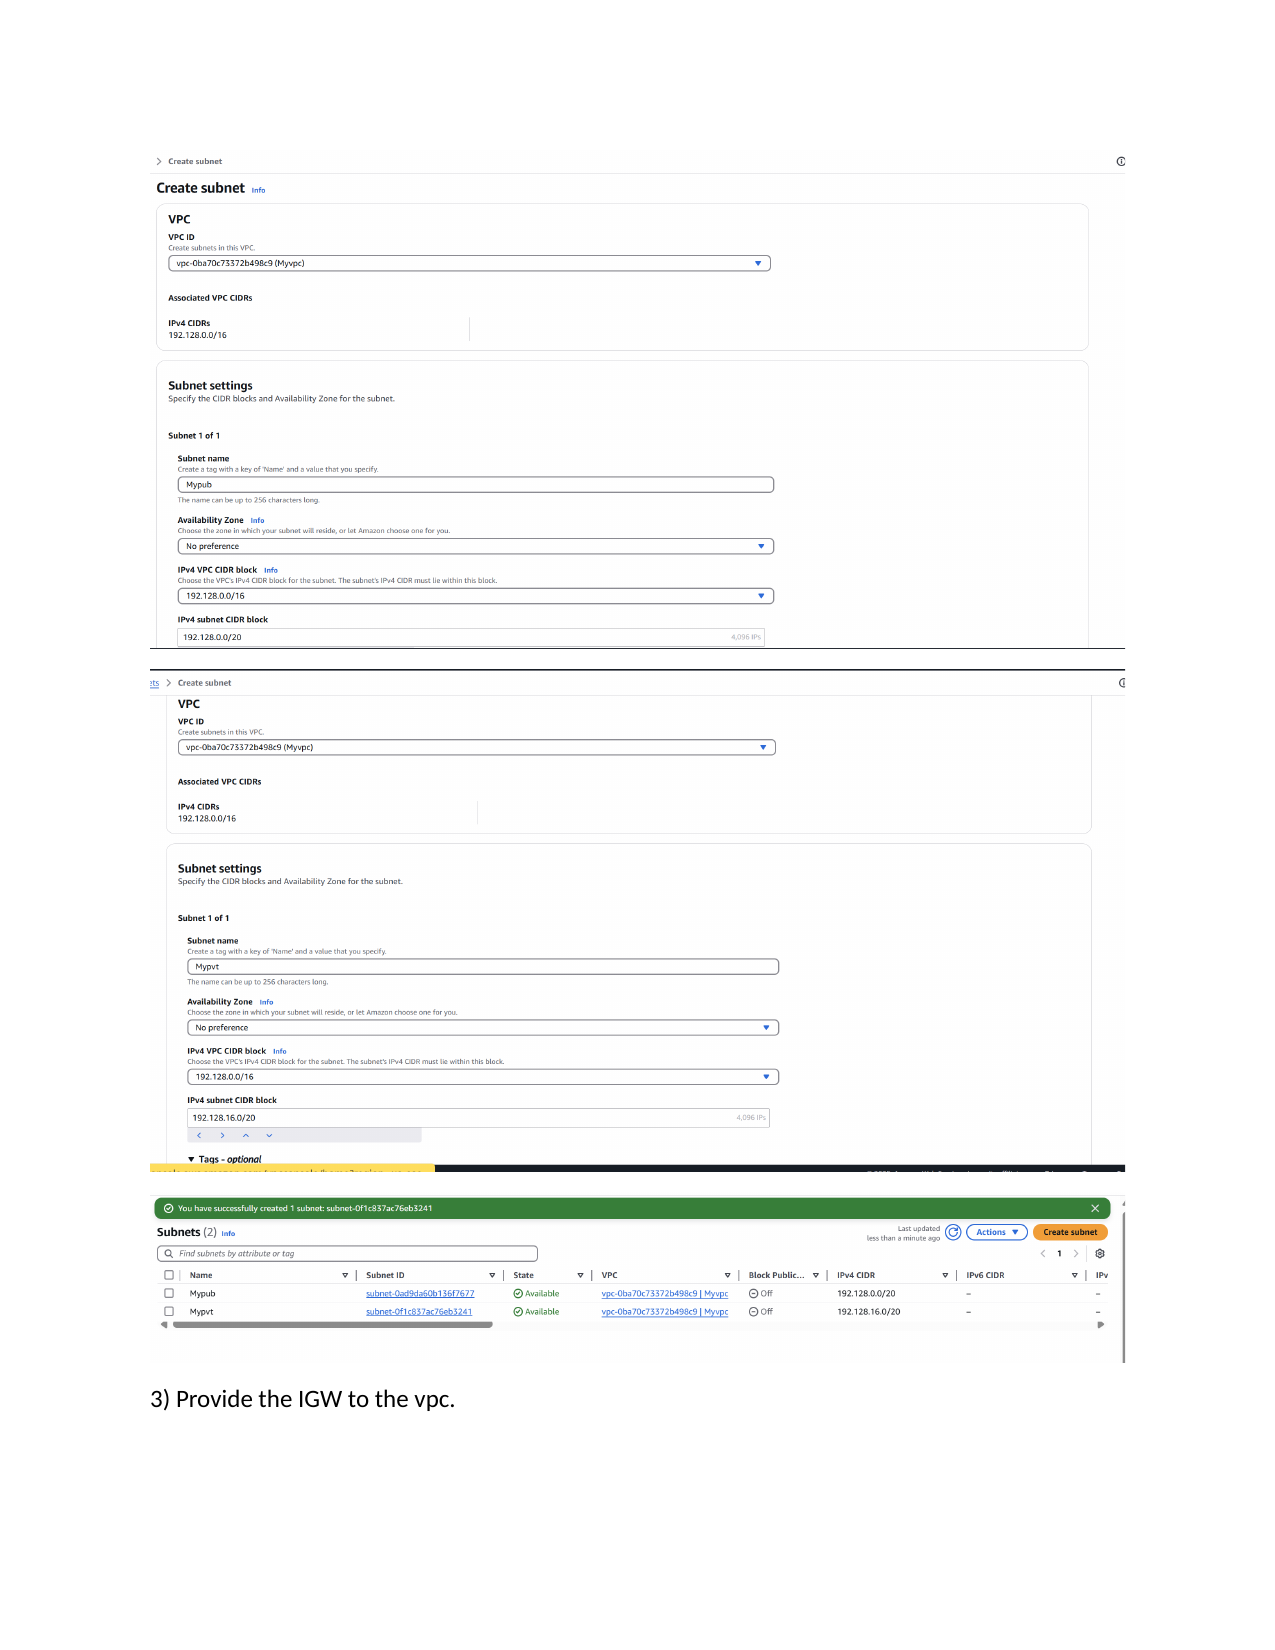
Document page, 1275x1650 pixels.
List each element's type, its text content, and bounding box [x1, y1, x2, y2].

text 3) Provide the IGW to the vpc. [150, 1383, 1125, 1414]
picture [150, 150, 1125, 649]
picture [150, 669, 1125, 1172]
picture [150, 1192, 1125, 1363]
